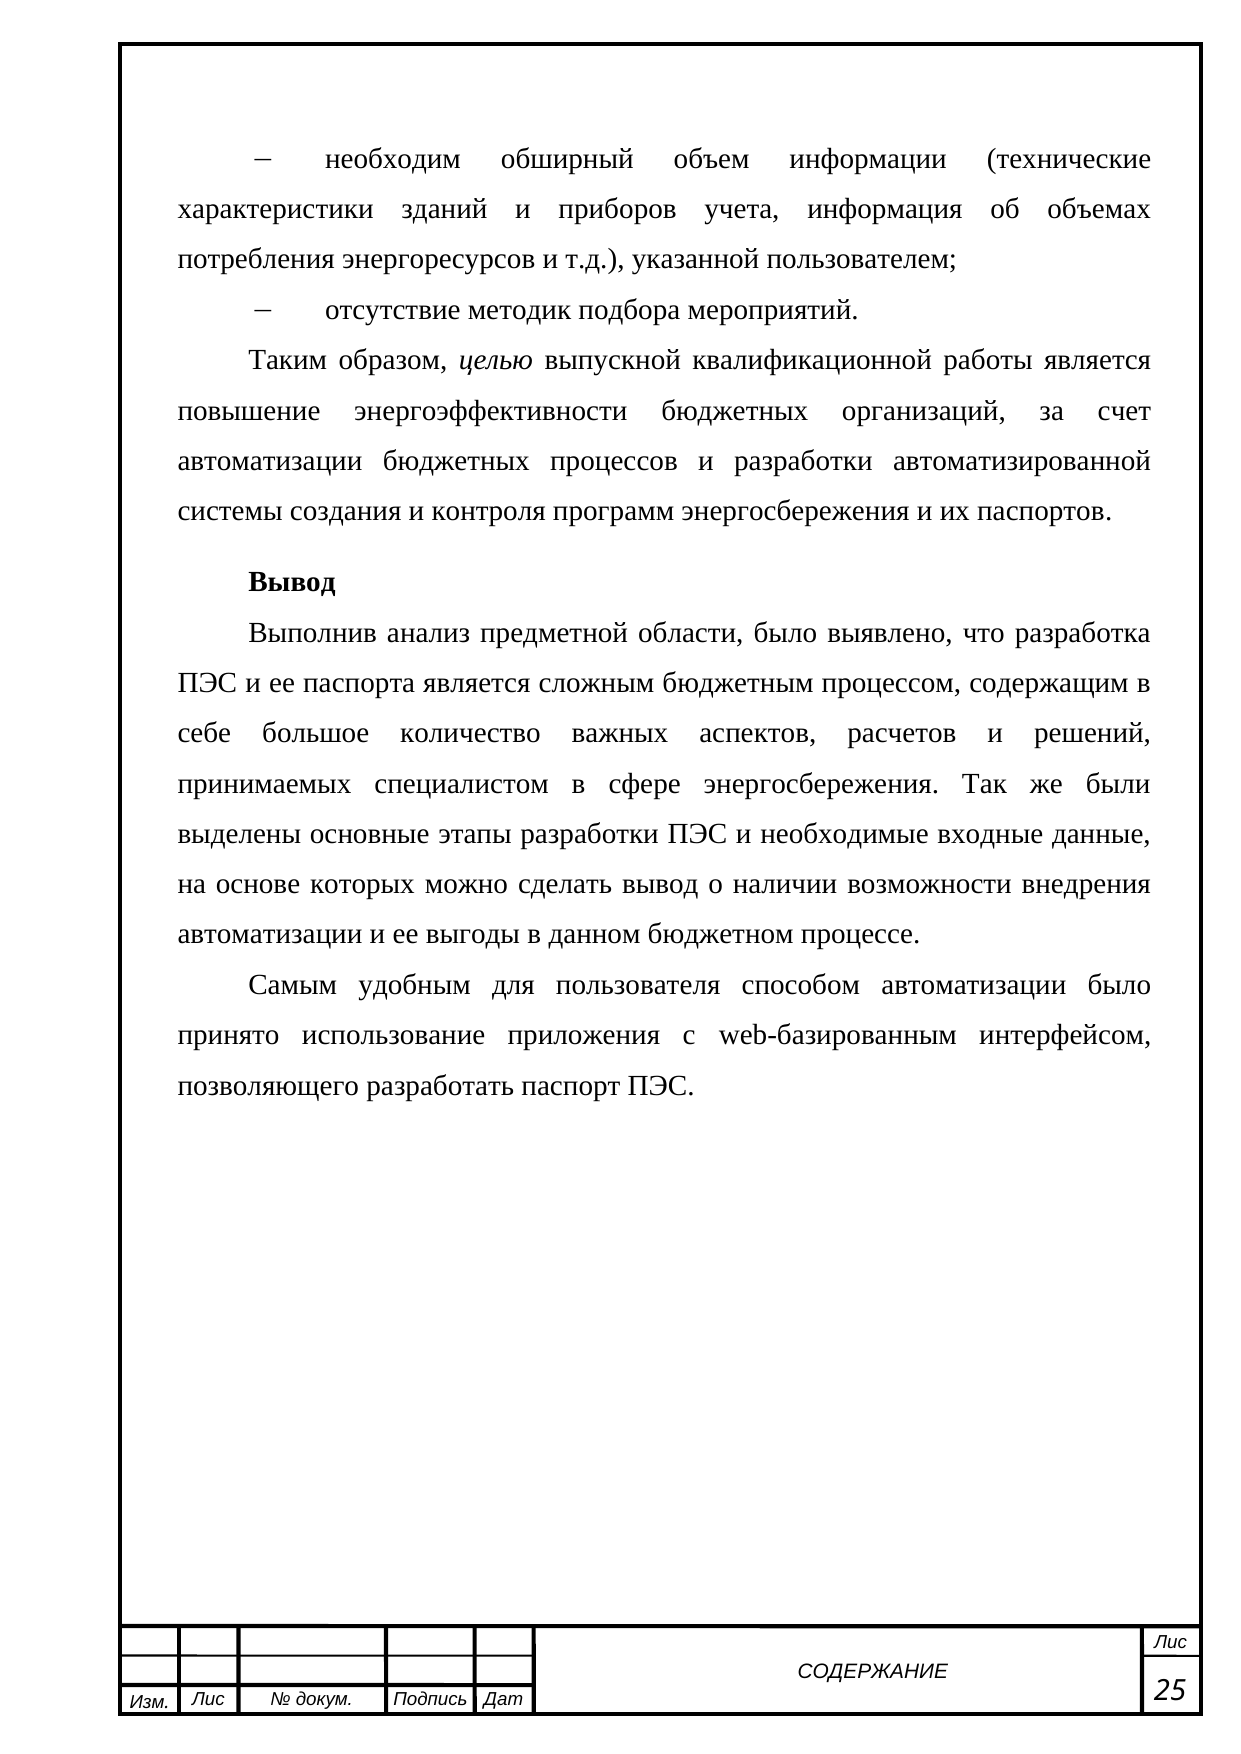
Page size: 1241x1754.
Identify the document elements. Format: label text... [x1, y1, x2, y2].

text Самым удобным для пользователя способом автоматизации было принято использование приложения с web-базированным интерфейсом, позволяющего разработать паспорт ПЭС. [177, 967, 1152, 1101]
text Вывод [177, 564, 1152, 598]
text Таким образом, целью выпускной квалификационной работы является повышение энергоэффективности бюджетных организаций, за счет автоматизации бюджетных процессов и разработки автоматизированной системы создания и контроля программ энергосбережения и их паспортов. [177, 342, 1152, 527]
list необходим обширный объем информации (технические характеристики зданий и приборов учета, информация об объемах потребления энергоресурсов и т.д.), указанной пользователем; [177, 141, 1152, 275]
text Выполнив анализ предметной области, было выявлено, что разработка ПЭС и ее паспорта является сложным бюджетным процессом, содержащим в себе большое количество важных аспектов, расчетов и решений, принимаемых специалистом в сфере энергосбережения. Так же были выделены основные этапы разработки ПЭС и необходимые входные данные, на основе которых можно сделать вывод о наличии возможности внедрения автоматизации и ее выгоды в данном бюджетном процессе. [177, 615, 1152, 950]
list отсутствие методик подбора мероприятий. [177, 292, 1152, 326]
